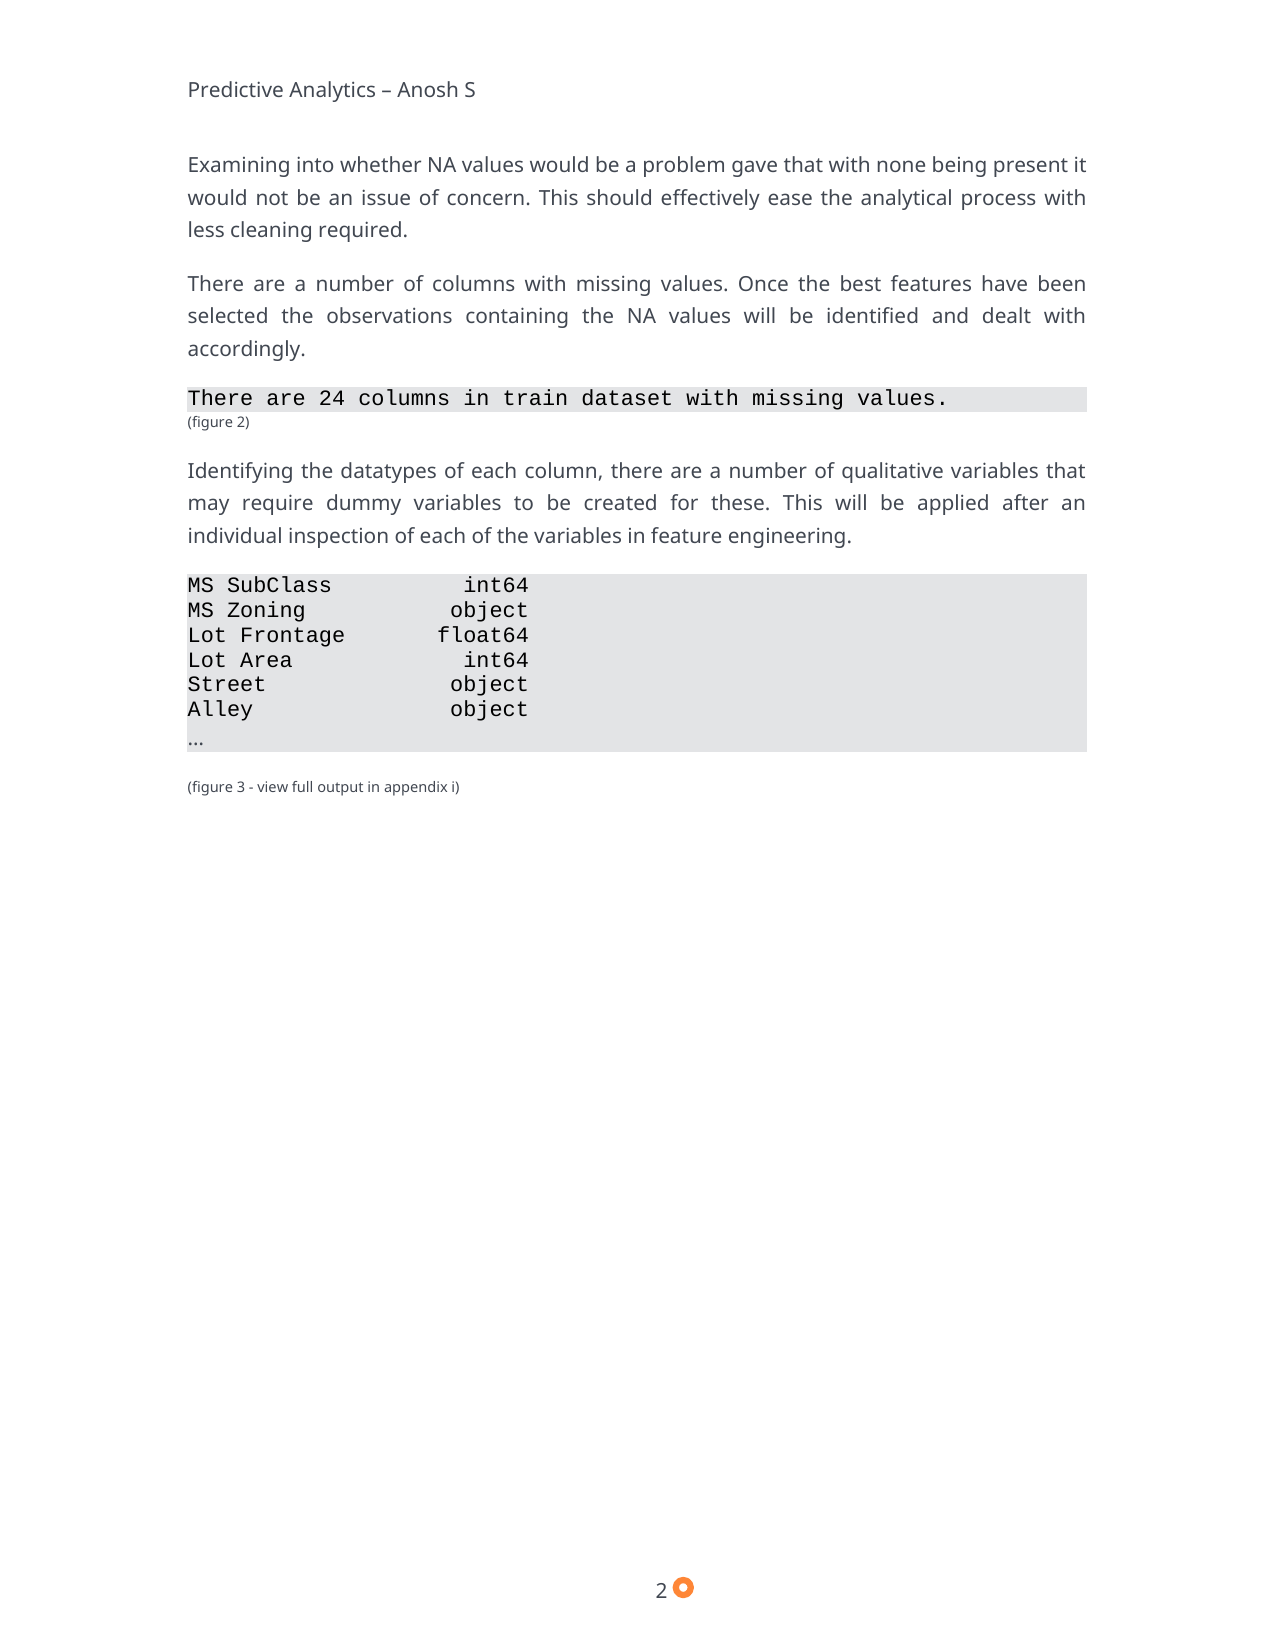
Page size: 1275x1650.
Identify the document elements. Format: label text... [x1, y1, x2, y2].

text Alley object [187, 698, 1087, 723]
text (figure 2) [187, 412, 1087, 432]
text (figure 3 - view full output in appendix i) [187, 777, 1087, 796]
text MS Zoning object [187, 599, 1087, 624]
text Lot Frontage float64 [187, 624, 1087, 649]
text Examining into whether NA values would be a problem gave that with none being present it would not be an issue of concern. This should effectively ease the analytical process with less cleaning required. [187, 150, 1087, 244]
text There are a number of columns with missing values. Once the best features have been selected the observations containing the NA values will be identified and dealt with accordingly. [187, 269, 1087, 362]
text … [187, 723, 1087, 752]
text Identifying the datatypes of each column, there are a number of qualitative variables that may require dummy variables to be created for these. This will be applied after an individual inspection of each of the variables in feature engineering. [187, 456, 1087, 549]
text There are 24 columns in train dataset with missing values. [187, 387, 1087, 412]
text MS SubClass int64 [187, 574, 1087, 599]
text Street object [187, 673, 1087, 698]
text Lot Area int64 [187, 649, 1087, 673]
